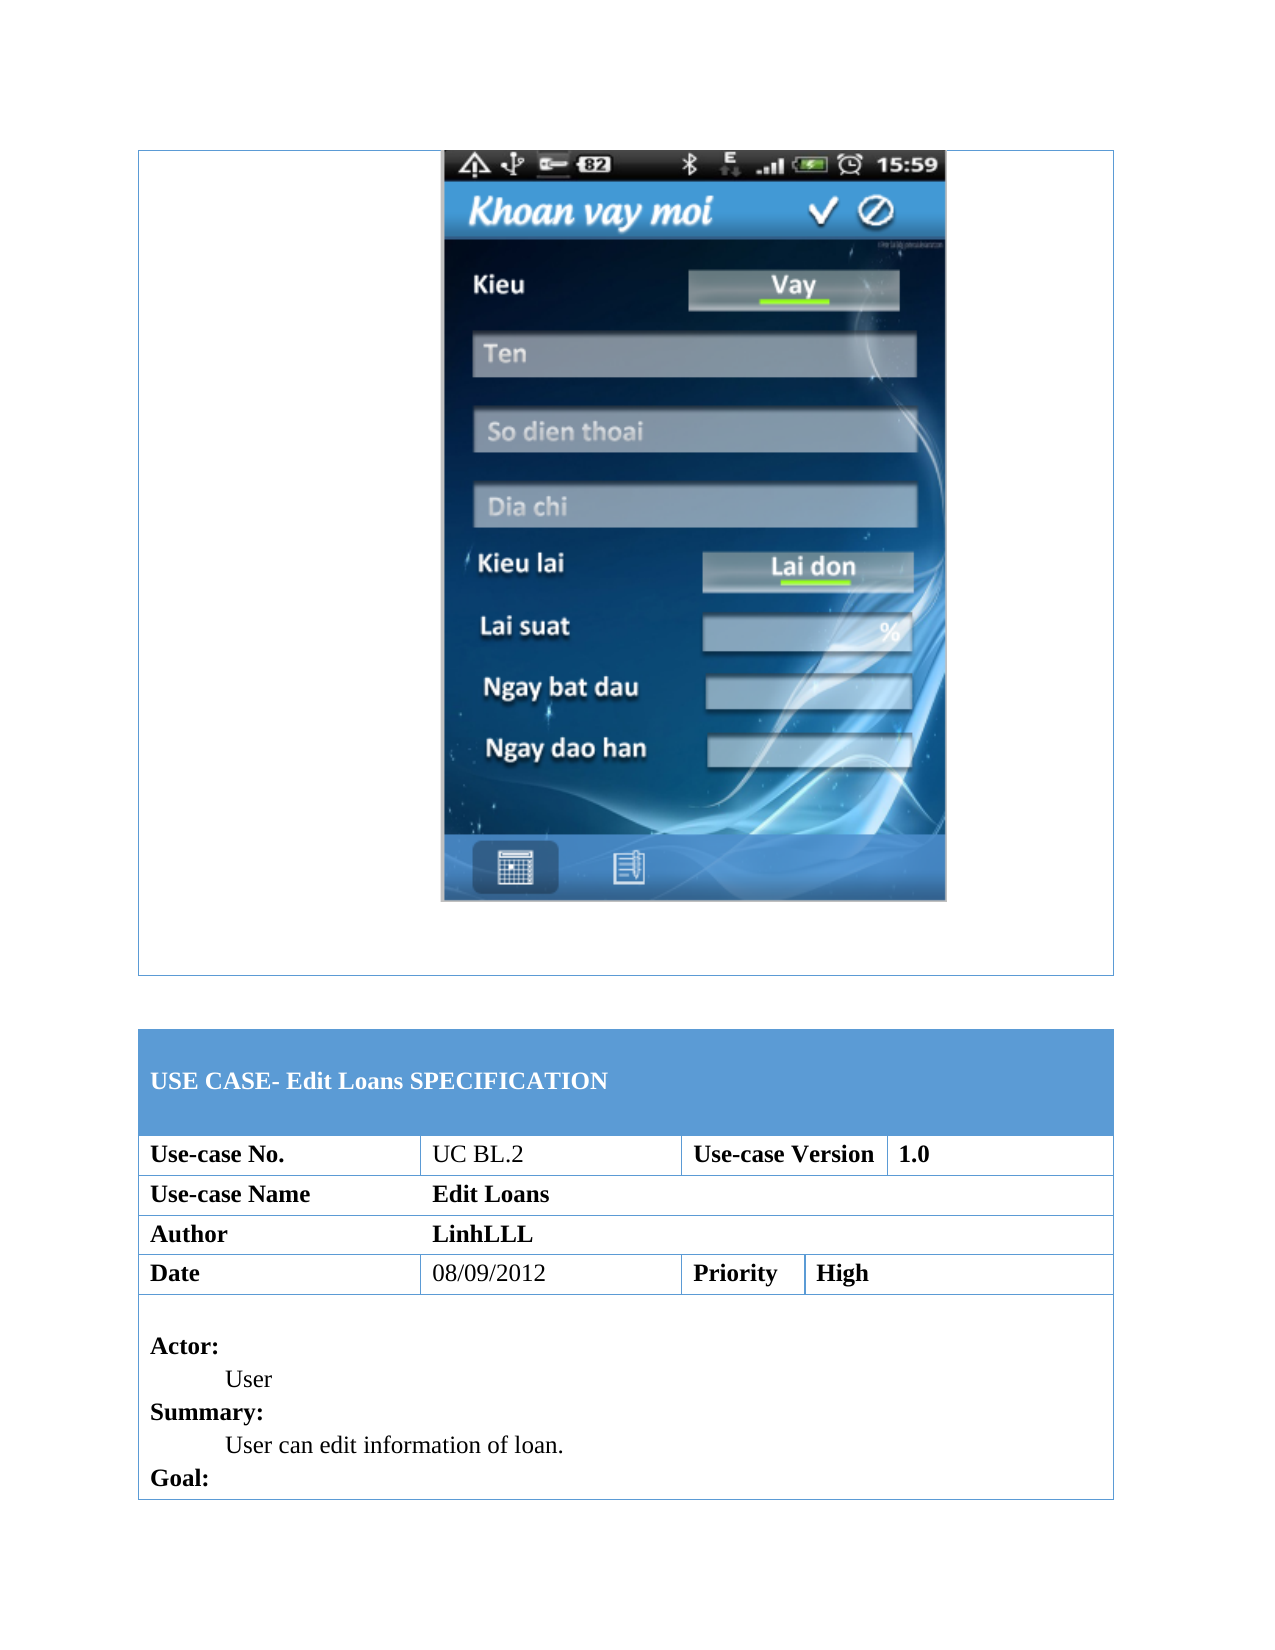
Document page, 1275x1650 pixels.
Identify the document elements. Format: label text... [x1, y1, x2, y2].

picture [440, 150, 947, 902]
table_cell Use-case Version [682, 1136, 887, 1175]
table_cell High [806, 1255, 1113, 1294]
table_cell LinhLLL [421, 1216, 1113, 1254]
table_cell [139, 1295, 1113, 1499]
table_cell 08/09/2012 [421, 1255, 681, 1294]
table_cell Edit Loans [421, 1176, 1113, 1214]
table_cell Author [139, 1216, 421, 1254]
table_cell UC BL.2 [421, 1136, 681, 1175]
table_cell Priority [682, 1255, 804, 1294]
table_cell Use-case No. [139, 1136, 420, 1175]
table_cell Use-case Name [139, 1176, 421, 1214]
table_cell Actor: User Summary: User can add new loan. Goal: Allow user input detail information of loan. Triggers Touch “Vay nợ” icon, thirst icon at the bottom of screen. Preconditions: Accessed to application Main Success Scenario: Alternative Scenario: Exceptions: Business Rules: Screen: [139, 151, 1113, 975]
table_cell Date [139, 1255, 420, 1294]
table_cell 1.0 [888, 1136, 1113, 1175]
table_header USE CASE- Edit Loans SPECIFICATION [139, 1030, 1113, 1135]
